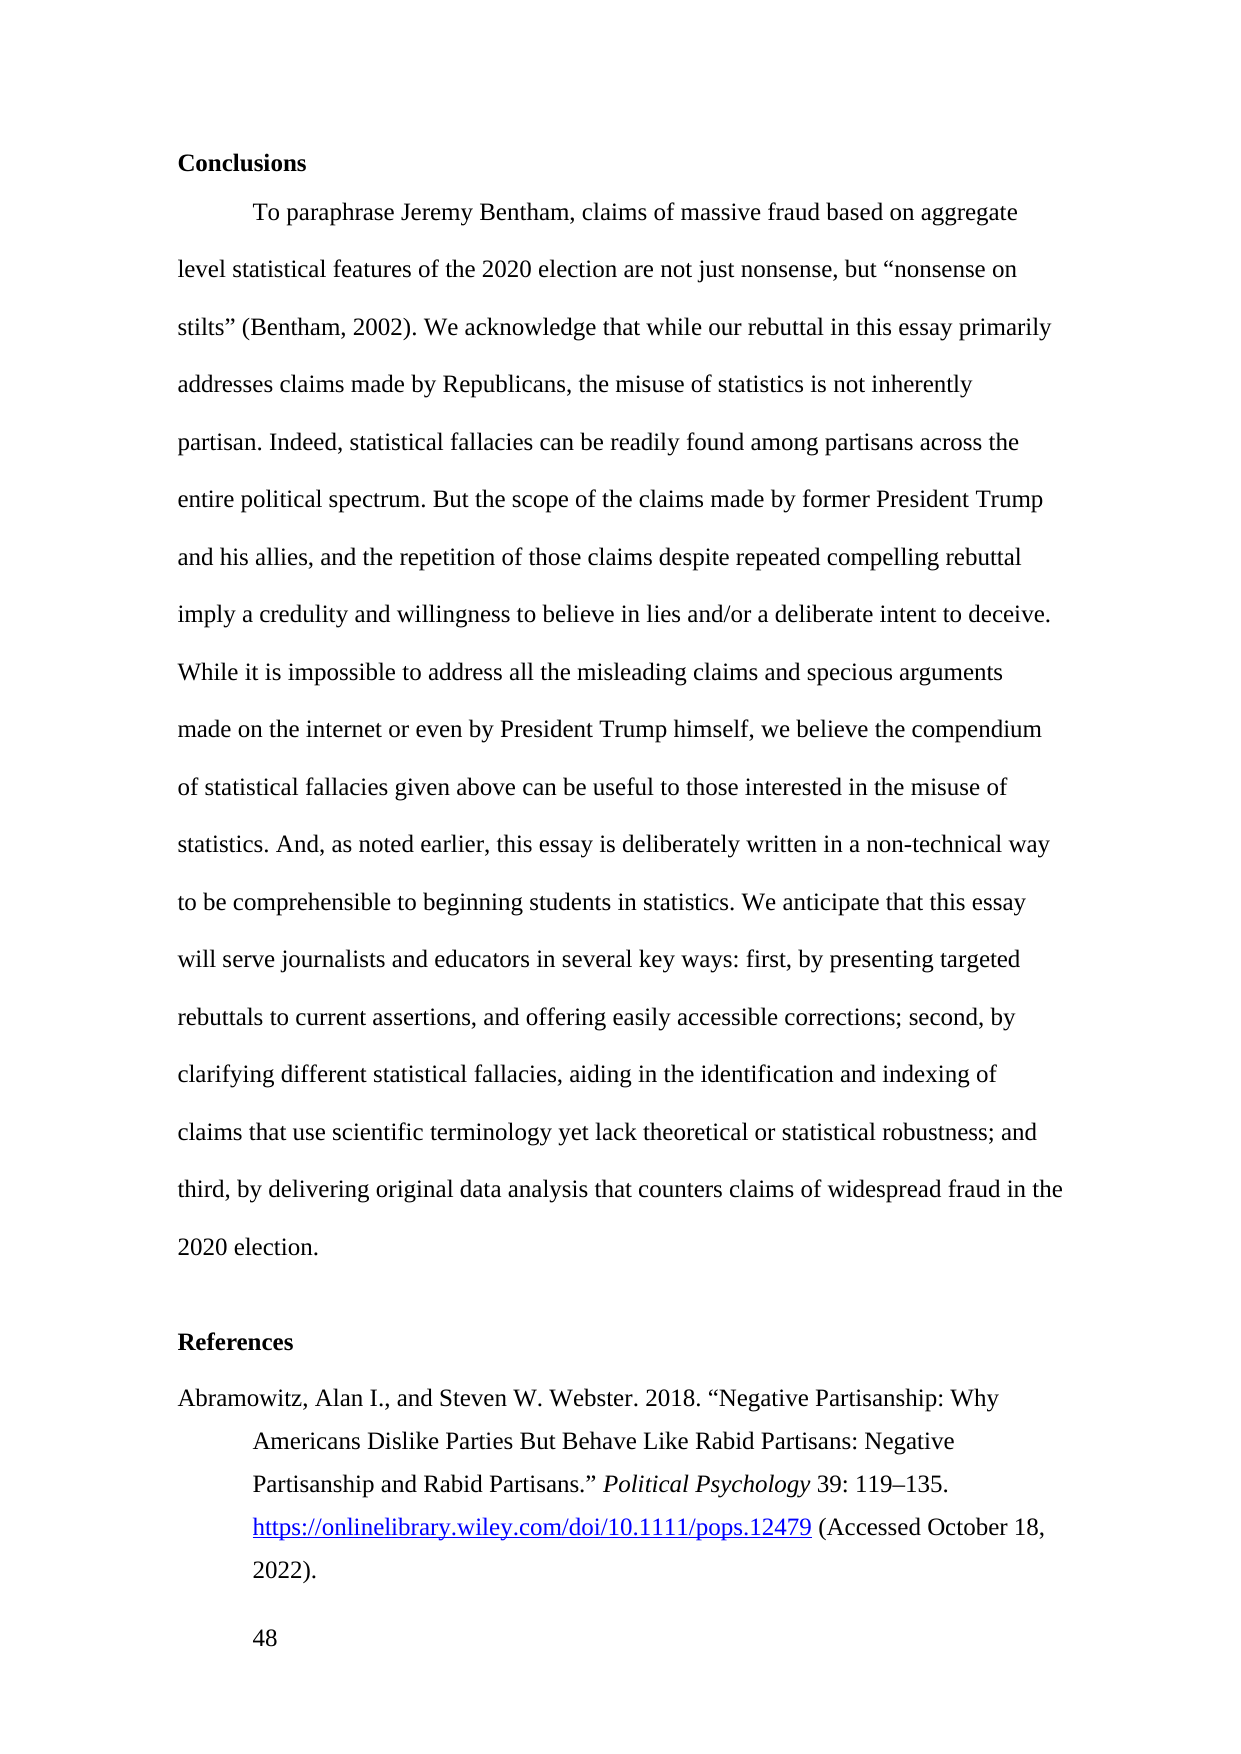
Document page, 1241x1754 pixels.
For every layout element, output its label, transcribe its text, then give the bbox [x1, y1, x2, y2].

subtitle Conclusions [177, 148, 1004, 176]
text To paraphrase Jeremy Bentham, claims of massive fraud based on aggregate level statistical features of the 2020 election are not just nonsense, but “nonsense on stilts” (Bentham, 2002). We acknowledge that while our rebuttal in this essay primarily addresses claims made by Republicans, the misuse of statistics is not inherently partisan. Indeed, statistical fallacies can be readily found among partisans across the entire political spectrum. But the scope of the claims made by former President Trump and his allies, and the repetition of those claims despite repeated compelling rebuttal imply a credulity and willingness to believe in lies and/or a deliberate intent to deceive. While it is impossible to address all the misleading claims and specious arguments made on the internet or even by President Trump himself, we believe the compendium of statistical fallacies given above can be useful to those interested in the misuse of statistics. And, as noted earlier, this essay is deliberately written in a non-technical way to be comprehensible to beginning students in statistics. We anticipate that this essay will serve journalists and educators in several key ways: first, by presenting targeted rebuttals to current assertions, and offering easily accessible corrections; second, by clarifying different statistical fallacies, aiding in the identification and indexing of claims that use scientific terminology yet lack theoretical or statistical robustness; and third, by delivering original data analysis that counters claims of widespread fraud in the 2020 election. [177, 197, 1063, 1261]
subtitle References [177, 1327, 1004, 1356]
text Abramowitz, Alan I., and Steven W. Webster. 2018. “Negative Partisanship: Why Americans Dislike Parties But Behave Like Rabid Partisans: Negative Partisanship and Rabid Partisans.” Political Psychology 39: 119–135. https://onlinelibrary.wiley.com/doi/10.1111/pops.12479 (Accessed October 18, 2022). [177, 1383, 1063, 1584]
